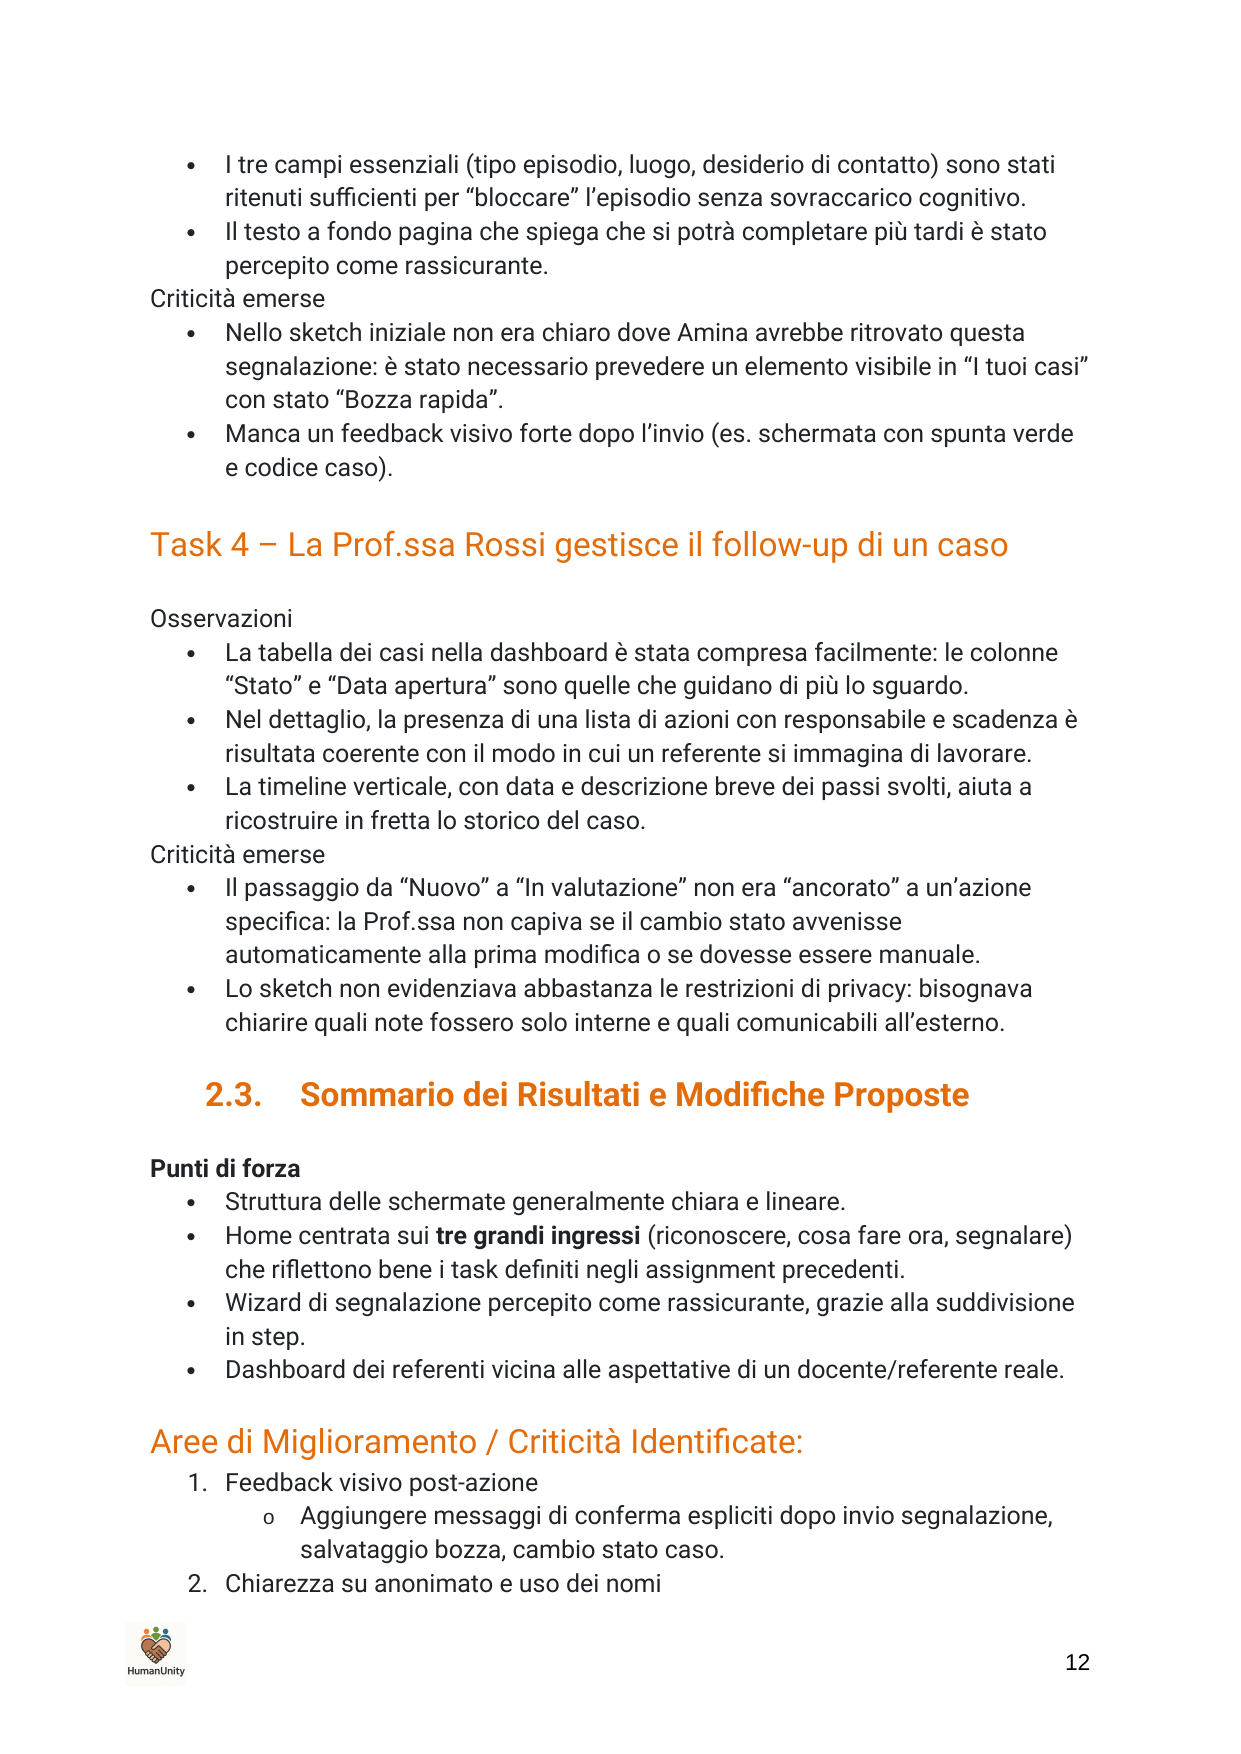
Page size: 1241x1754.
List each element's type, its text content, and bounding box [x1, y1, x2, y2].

picture [125, 1622, 187, 1686]
list Wizard di segnalazione percepito come rassicurante, grazie alla suddivisione in step. [187, 1288, 1090, 1351]
text Criticità emerse [150, 840, 1090, 869]
list Home centrata sui tre grandi ingressi (riconoscere, cosa fare ora, segnalare) che riflettono bene i task definiti negli assignment precedenti. [187, 1221, 1090, 1284]
list Manca un feedback visivo forte dopo l’invio (es. schermata con spunta verde e codice caso). [187, 419, 1090, 482]
list Lo sketch non evidenziava abbastanza le restrizioni di privacy: bisognava chiarire quali note fossero solo interne e quali comunicabili all’esterno. [187, 974, 1090, 1037]
subtitle Aree di Miglioramento / Criticità Identificate: [150, 1423, 1090, 1462]
list La tabella dei casi nella dashboard è stata compresa facilmente: le colonne “Stato” e “Data apertura” sono quelle che guidano di più lo sguardo. [187, 638, 1090, 701]
subtitle Task 4 – La Prof.ssa Rossi gestisce il follow-up di un caso [150, 526, 1090, 565]
text Punti di forza [150, 1154, 1090, 1183]
list Struttura delle schermate generalmente chiara e lineare. [187, 1187, 1090, 1217]
list Nello sketch iniziale non era chiaro dove Amina avrebbe ritrovato questa segnalazione: è stato necessario prevedere un elemento visibile in “I tuoi casi” con stato “Bozza rapida”. [187, 318, 1090, 415]
text Osservazioni [150, 604, 1090, 633]
list Dashboard dei referenti vicina alle aspettative di un docente/referente reale. [187, 1356, 1090, 1385]
list I tre campi essenziali (tipo episodio, luogo, desiderio di contatto) sono stati ritenuti sufficienti per “bloccare” l’episodio senza sovraccarico cognitivo. [187, 150, 1090, 213]
list La timeline verticale, con data e descrizione breve dei passi svolti, aiuta a ricostruire in fretta lo storico del caso. [187, 772, 1090, 835]
subtitle Sommario dei Risultati e Modifiche Proposte [262, 1075, 1090, 1114]
list Il testo a fondo pagina che spiega che si potrà completare più tardi è stato percepito come rassicurante. [187, 217, 1090, 280]
list Chiarezza su anonimato e uso dei nomi [187, 1569, 1090, 1598]
list Il passaggio da “Nuovo” a “In valutazione” non era “ancorato” a un’azione specifica: la Prof.ssa non capiva se il cambio stato avvenisse automaticamente alla prima modifica o se dovesse essere manuale. [187, 873, 1090, 970]
list Feedback visivo post-azione [187, 1468, 1090, 1497]
list Nel dettaglio, la presenza di una lista di azioni con responsabile e scadenza è risultata coerente con il modo in cui un referente si immagina di lavorare. [187, 705, 1090, 768]
list Aggiungere messaggi di conferma espliciti dopo invio segnalazione, salvataggio bozza, cambio stato caso. [262, 1502, 1090, 1565]
text Criticità emerse [150, 284, 1090, 314]
